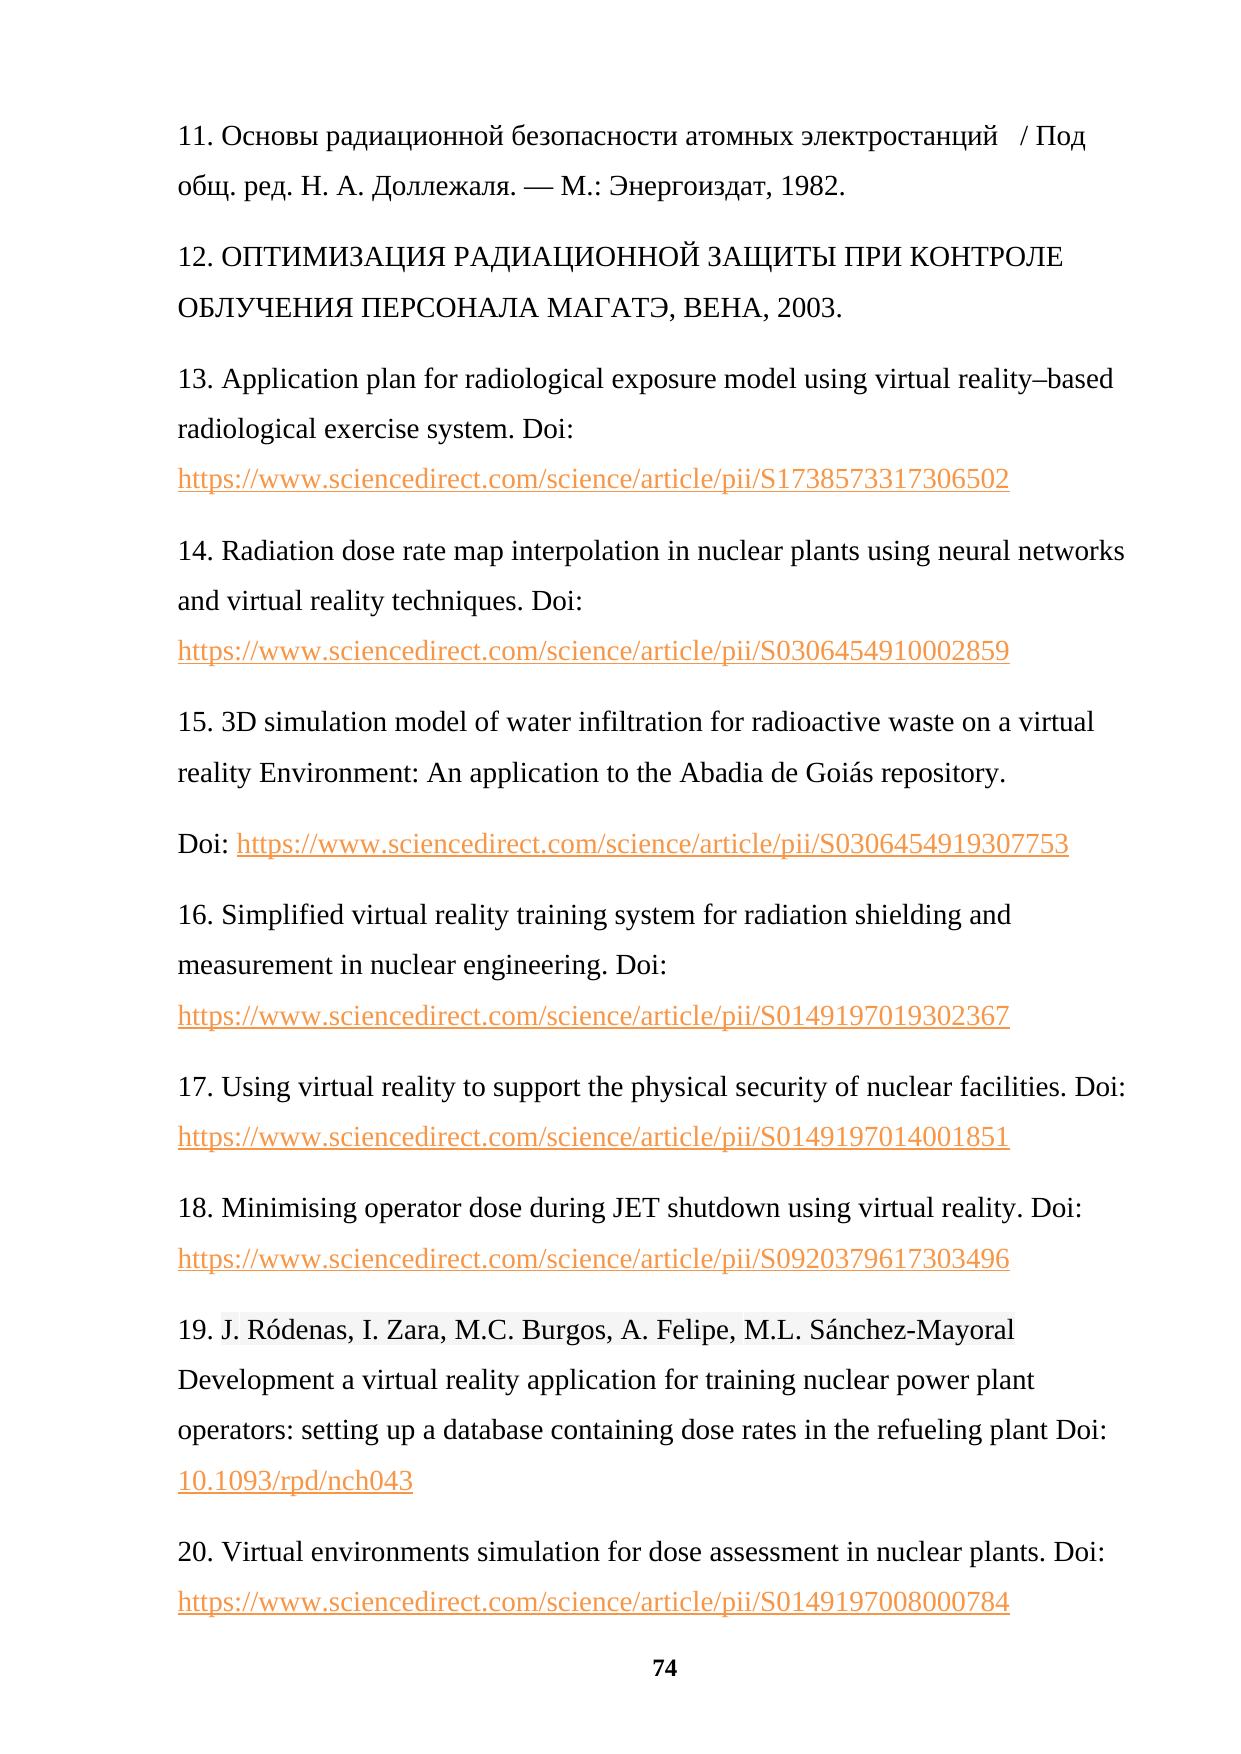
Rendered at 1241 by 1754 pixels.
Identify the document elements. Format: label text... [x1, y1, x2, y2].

text 16. Simplified virtual reality training system for radiation shielding and measurement in nuclear engineering. Doi: https://www.sciencedirect.com/science/article/pii/S0149197019302367 [177, 897, 1152, 1031]
text 20. Virtual environments simulation for dose assessment in nuclear plants. Doi: https://www.sciencedirect.com/science/article/pii/S0149197008000784 [177, 1534, 1152, 1618]
text 13. Application plan for radiological exposure model using virtual reality–based radiological exercise system. Doi: https://www.sciencedirect.com/science/article/pii/S1738573317306502 [177, 361, 1152, 495]
text 11. Основы радиационной безопасности атомных электростанций / Под общ. ред. Н. А. Доллежаля. — М.: Энергоиздат, 1982. [177, 118, 1152, 202]
text 18. Minimising operator dose during JET shutdown using virtual reality. Doi: https://www.sciencedirect.com/science/article/pii/S0920379617303496 [177, 1190, 1152, 1274]
text 17. Using virtual reality to support the physical security of nuclear facilities. Doi: https://www.sciencedirect.com/science/article/pii/S0149197014001851 [177, 1069, 1152, 1153]
text Doi: https://www.sciencedirect.com/science/article/pii/S0306454919307753 [177, 826, 1152, 859]
text 14. Radiation dose rate map interpolation in nuclear plants using neural networks and virtual reality techniques. Doi: https://www.sciencedirect.com/science/article/pii/S0306454910002859 [177, 533, 1152, 667]
text 19. J. Ródenas, I. Zara, M.C. Burgos, A. Felipe, M.L. Sánchez-Mayoral Development a virtual reality application for training nuclear power plant operators: setting up a database containing dose rates in the refueling plant Doi: 10.1093/rpd/nch043 [177, 1312, 1152, 1496]
text 15. 3D simulation model of water infiltration for radioactive waste on a virtual reality Environment: An application to the Abadia de Goiás repository. [177, 704, 1152, 788]
text 12. ОПТИМИЗАЦИЯ РАДИАЦИОННОЙ ЗАЩИТЫ ПРИ КОНТРОЛЕ ОБЛУЧЕНИЯ ПЕРСОНАЛА МАГАТЭ, ВЕНА, 2003. [177, 239, 1152, 323]
